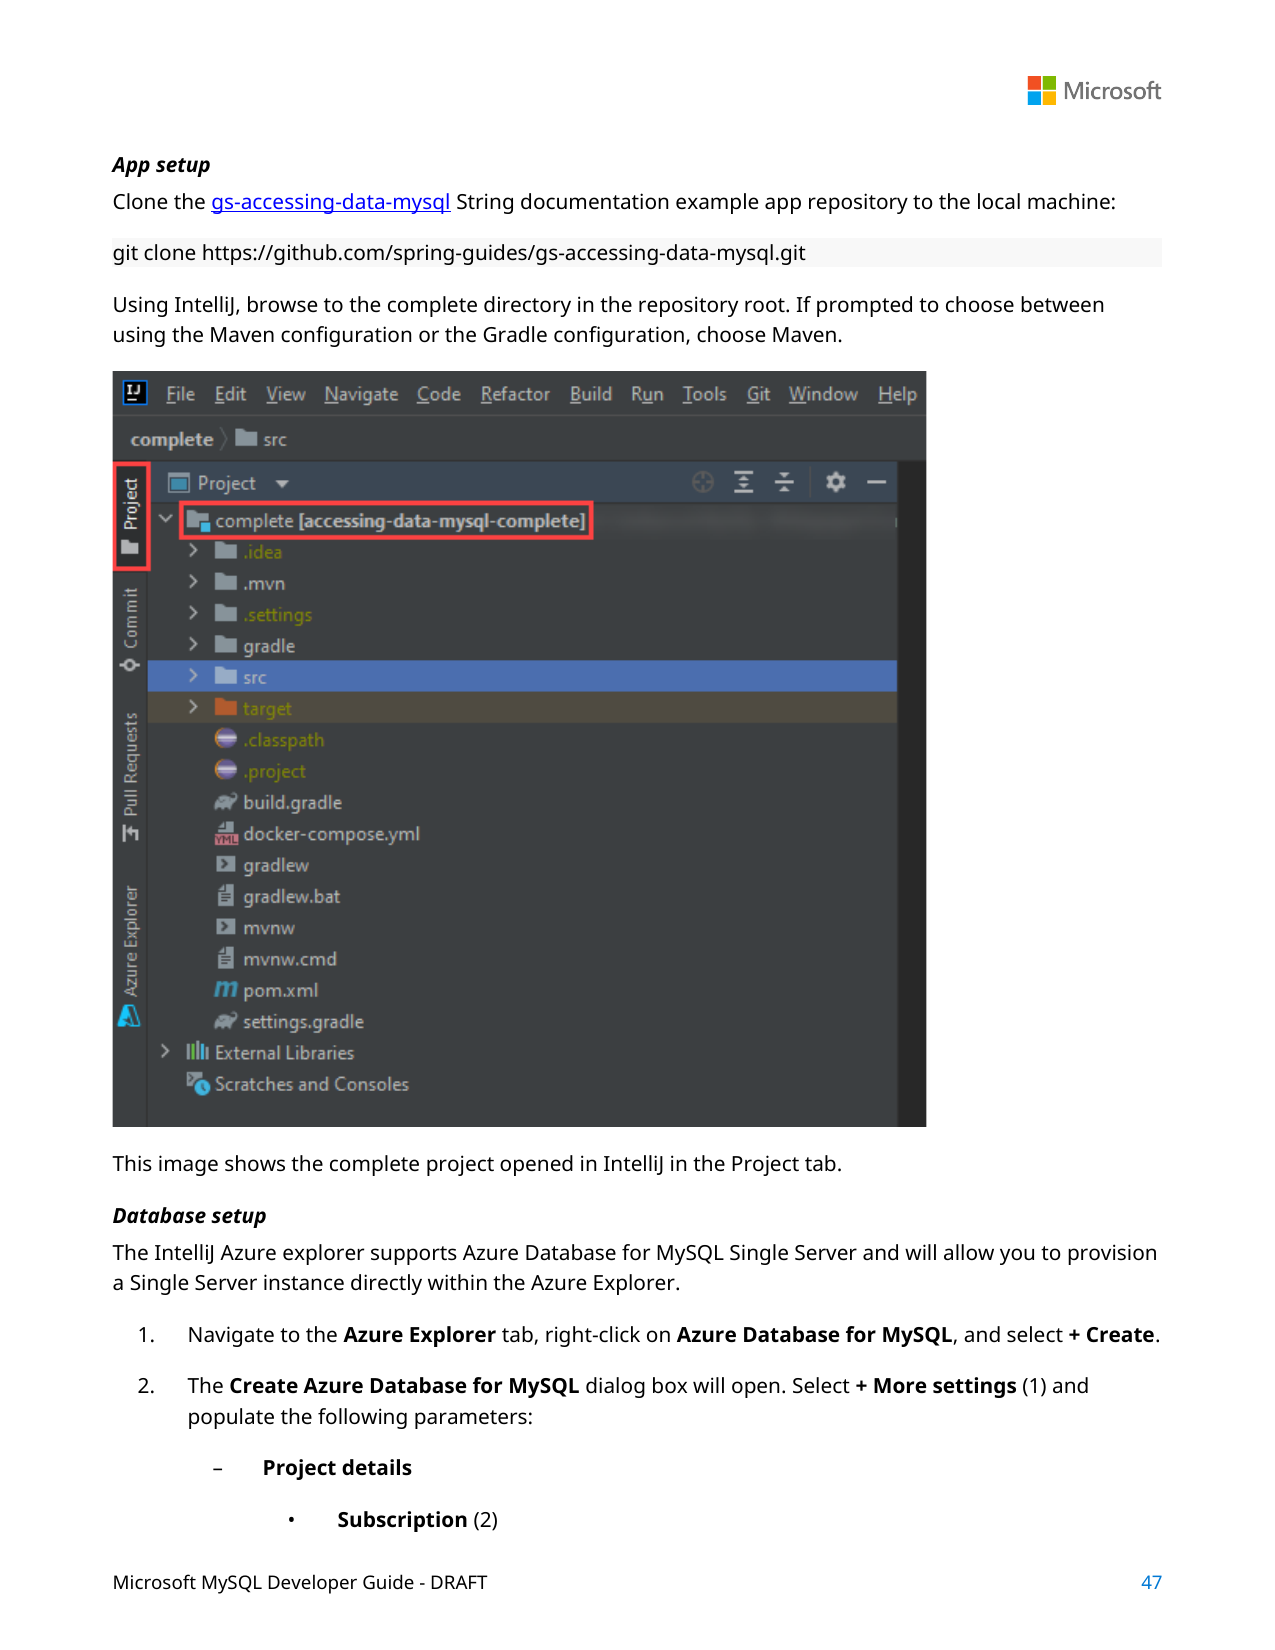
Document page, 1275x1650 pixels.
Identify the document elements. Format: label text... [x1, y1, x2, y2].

picture [112, 371, 927, 1127]
subtitle Database setup [112, 1201, 1162, 1229]
text The IntelliJ Azure explorer supports Azure Database for MySQL Single Server and will allow you to provision a Single Server instance directly within the Azure Explorer. [112, 1238, 1162, 1297]
picture [1026, 75, 1163, 107]
list Navigate to the Azure Explorer tab, right-click on Azure Database for MySQL, and select + Create. [137, 1320, 1162, 1348]
text Clone the gs-accessing-data-mysql String documentation example app repository to the local machine: [112, 187, 1162, 215]
text This image shows the complete project opened in IntelliJ in the Project tab. [112, 1149, 1162, 1178]
list Subscription (2) [287, 1505, 1162, 1533]
list Project details [212, 1453, 1162, 1482]
list The Create Azure Database for MySQL dialog box will open. Select + More settings (1) and populate the following parameters: [137, 1371, 1162, 1431]
text Using IntelliJ, browse to the complete directory in the repository root. If prompted to choose between using the Maven configuration or the Gradle configuration, choose Maven. [112, 290, 1162, 349]
subtitle App setup [112, 150, 1162, 178]
text git clone https://github.com/spring-guides/gs-accessing-data-mysql.git [112, 238, 1162, 267]
